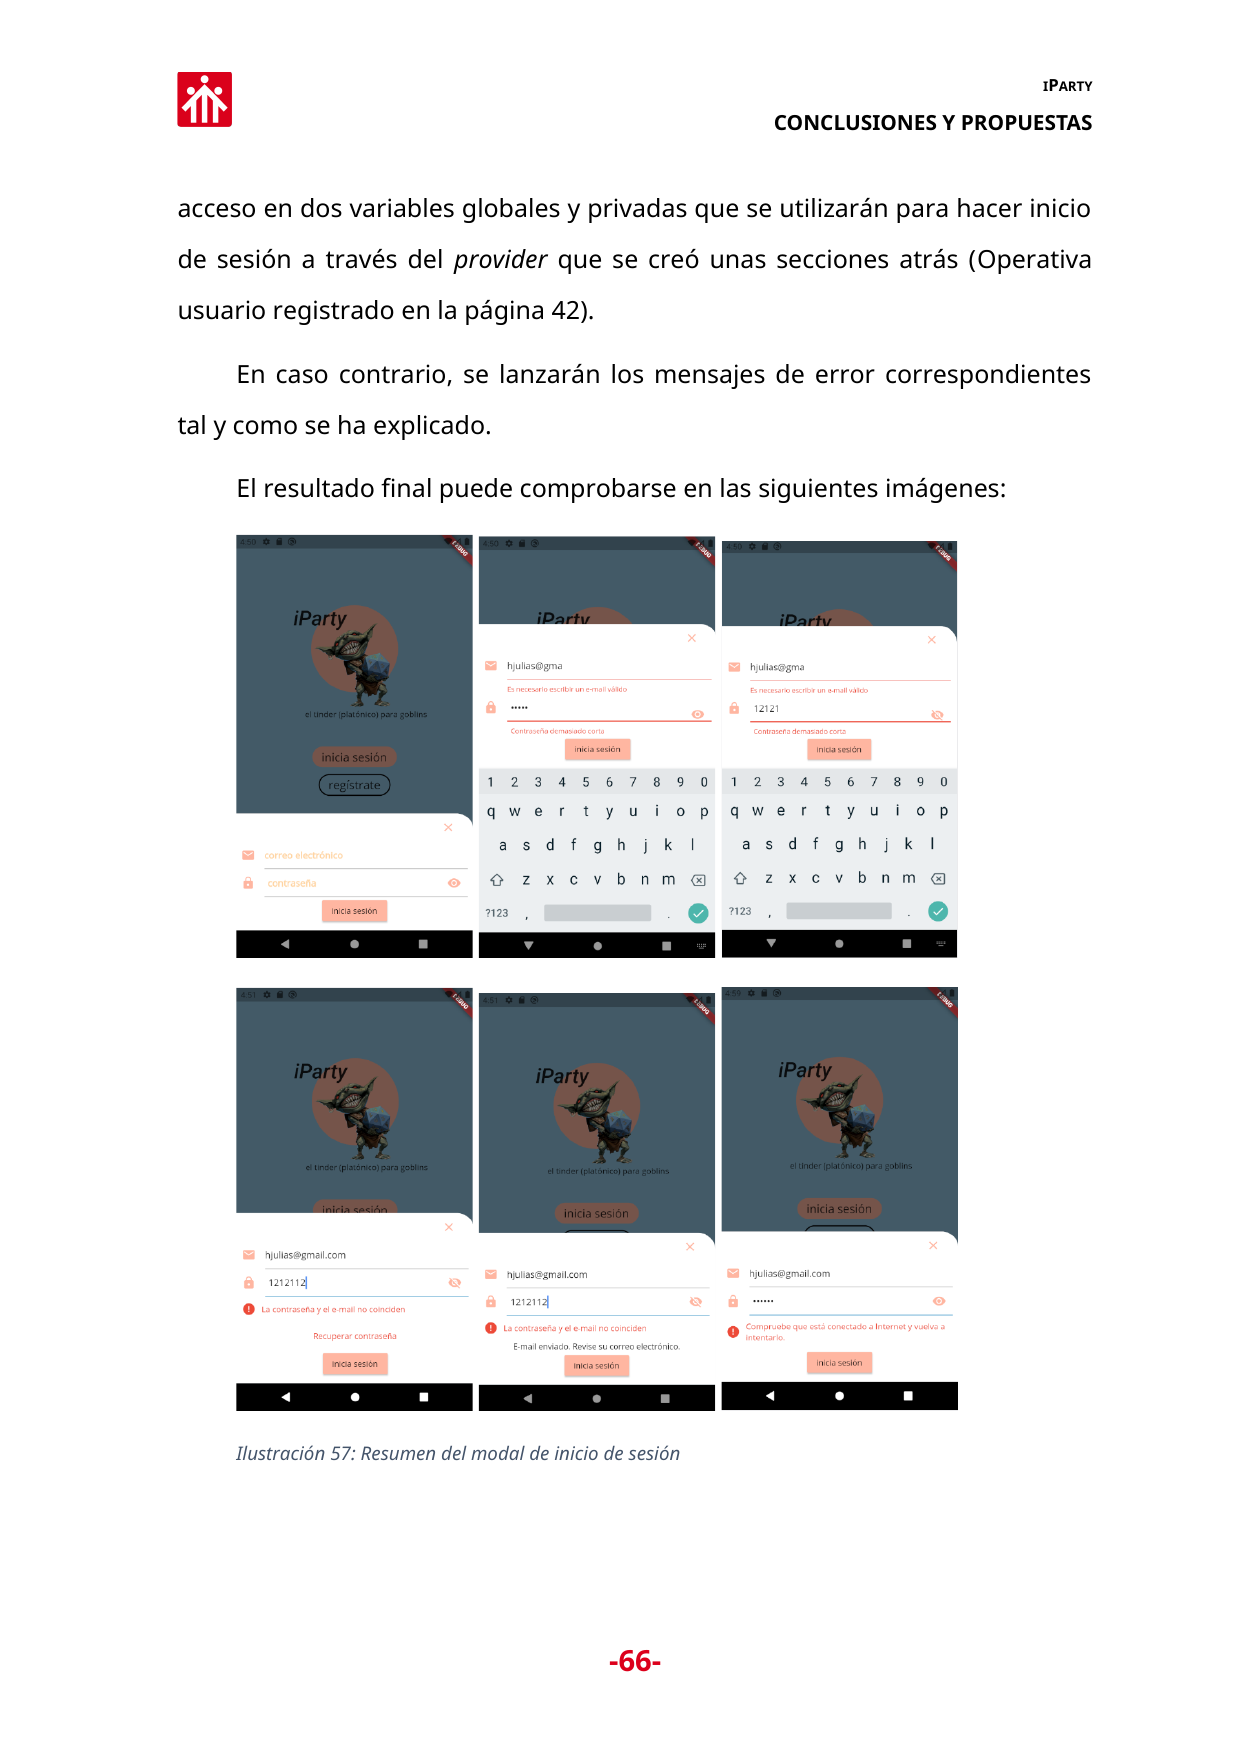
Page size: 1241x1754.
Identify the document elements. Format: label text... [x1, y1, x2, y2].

picture [478, 993, 716, 1411]
text En caso contrario, se lanzarán los mensajes de error correspondientes tal y como se ha explicado. [177, 357, 1092, 442]
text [177, 191, 1092, 327]
picture [236, 534, 473, 958]
picture [721, 987, 958, 1411]
picture [478, 536, 716, 958]
picture [177, 72, 232, 127]
picture [236, 987, 473, 1411]
picture [721, 541, 958, 958]
text El resultado final puede comprobarse en las siguientes imágenes: [177, 471, 1092, 505]
